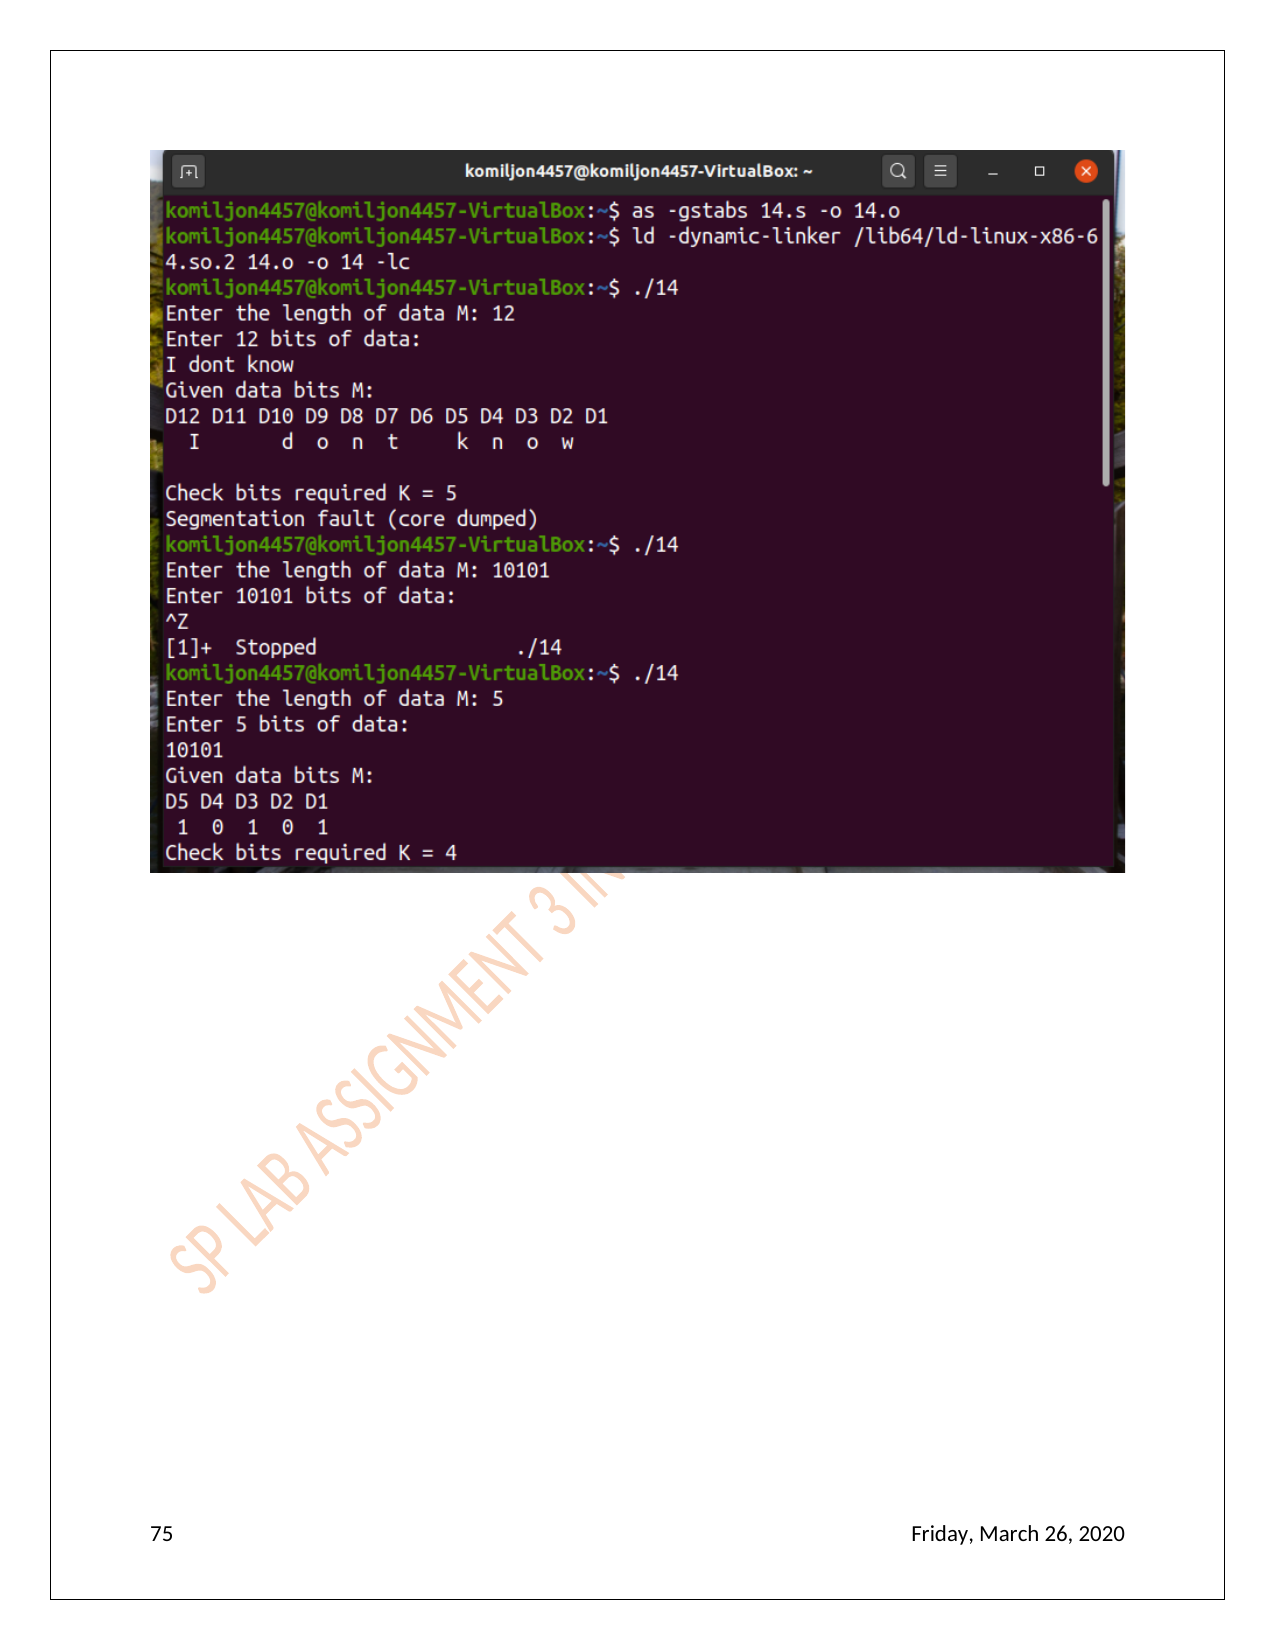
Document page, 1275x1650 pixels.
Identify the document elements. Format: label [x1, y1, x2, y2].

picture [150, 150, 1125, 873]
